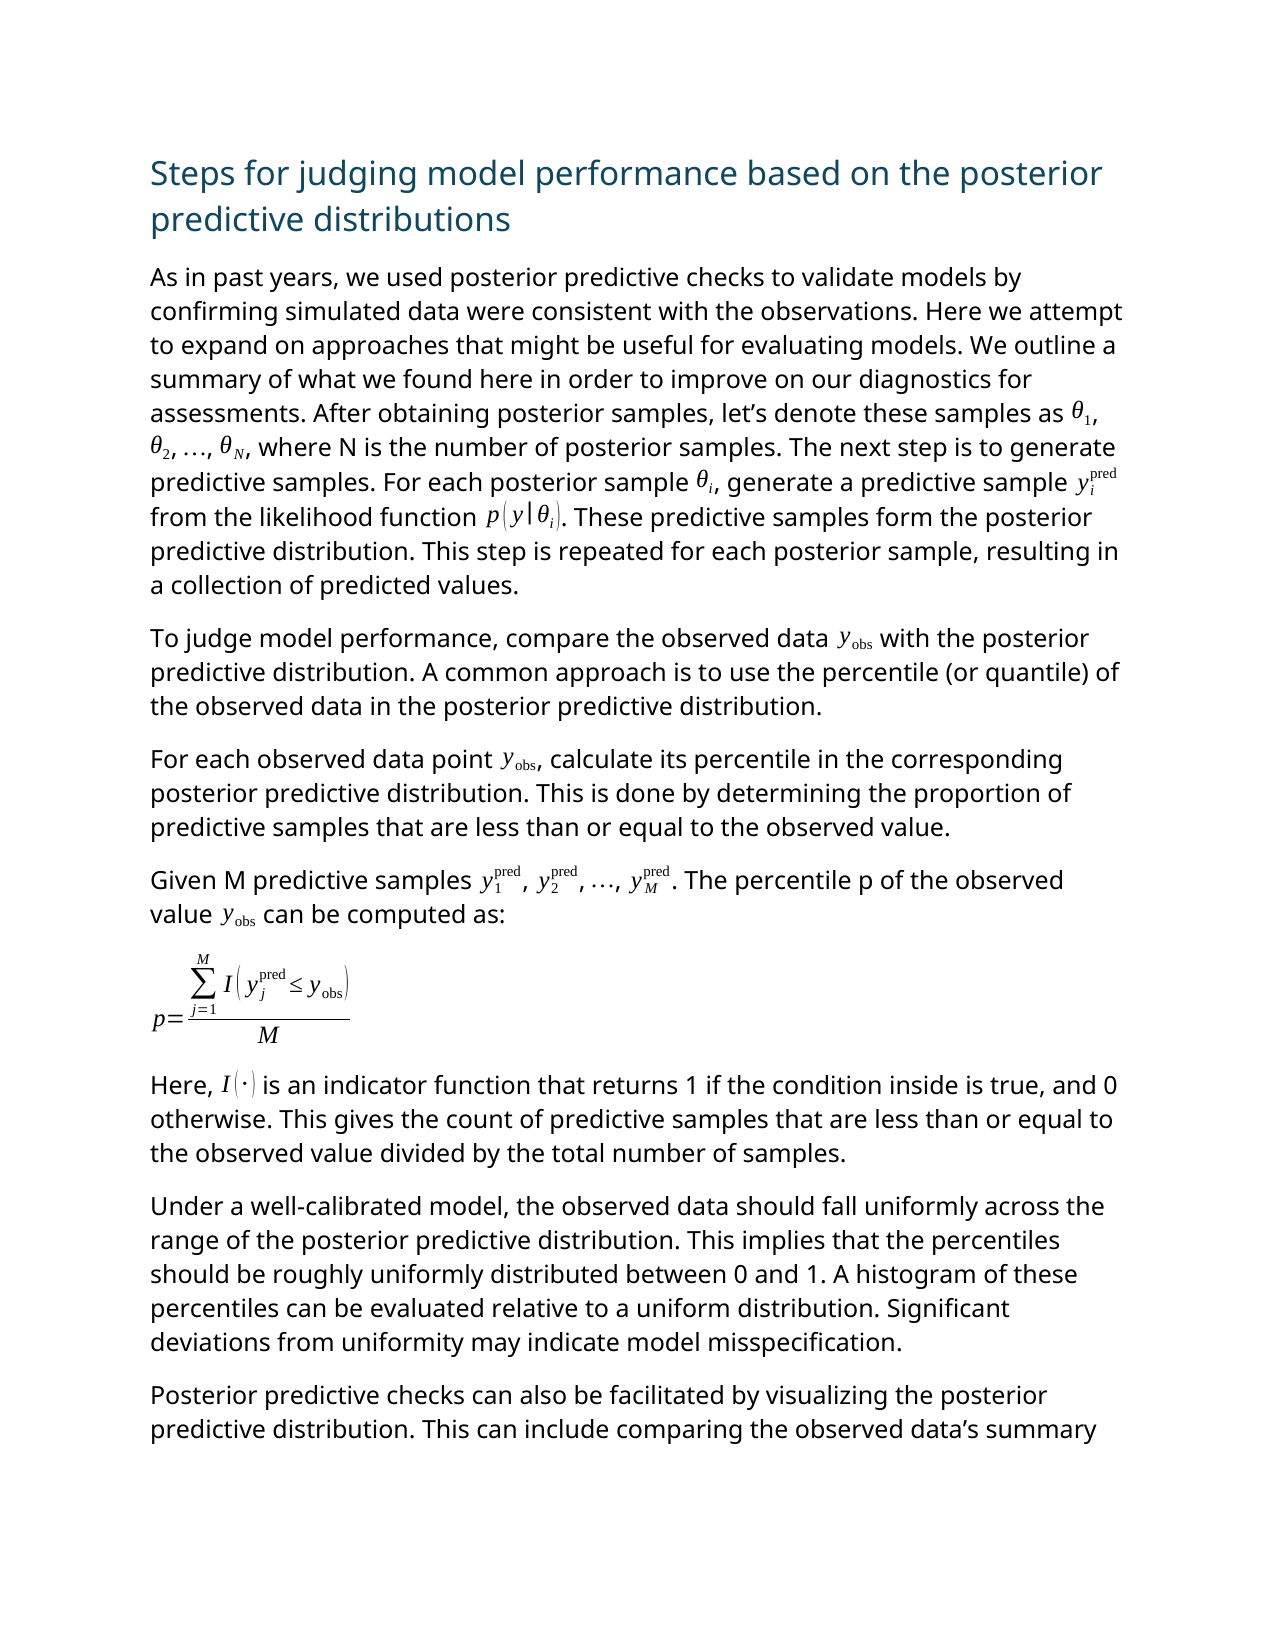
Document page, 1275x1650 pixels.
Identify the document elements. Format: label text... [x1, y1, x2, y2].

text As in past years, we used posterior predictive checks to validate models by confirming simulated data were consistent with the observations. Here we attempt to expand on approaches that might be useful for evaluating models. We outline a summary of what we found here in order to improve on our diagnostics for assessments. After obtaining posterior samples, let’s denote these samples as , , , , where N is the number of posterior samples. The next step is to generate predictive samples. For each posterior sample , generate a predictive sample from the likelihood function . These predictive samples form the posterior predictive distribution. This step is repeated for each posterior sample, resulting in a collection of predicted values. [150, 259, 1125, 602]
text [150, 1377, 1125, 1446]
subtitle Steps for judging model performance based on the posterior predictive distributions [150, 150, 1125, 241]
text For each observed data point , calculate its percentile in the corresponding posterior predictive distribution. This is done by determining the proportion of predictive samples that are less than or equal to the observed value. [150, 741, 1125, 843]
text Given M predictive samples , , , . The percentile p of the observed value can be computed as: [150, 862, 1125, 931]
text To judge model performance, compare the observed data with the posterior predictive distribution. A common approach is to use the percentile (or quantile) of the observed data in the posterior predictive distribution. [150, 620, 1125, 723]
text Here, is an indicator function that returns 1 if the condition inside is true, and 0 otherwise. This gives the count of predictive samples that are less than or equal to the observed value divided by the total number of samples. [150, 1067, 1125, 1169]
text Under a well-calibrated model, the observed data should fall uniformly across the range of the posterior predictive distribution. This implies that the percentiles should be roughly uniformly distributed between 0 and 1. A histogram of these percentiles can be evaluated relative to a uniform distribution. Significant deviations from uniformity may indicate model misspecification. [150, 1188, 1125, 1359]
